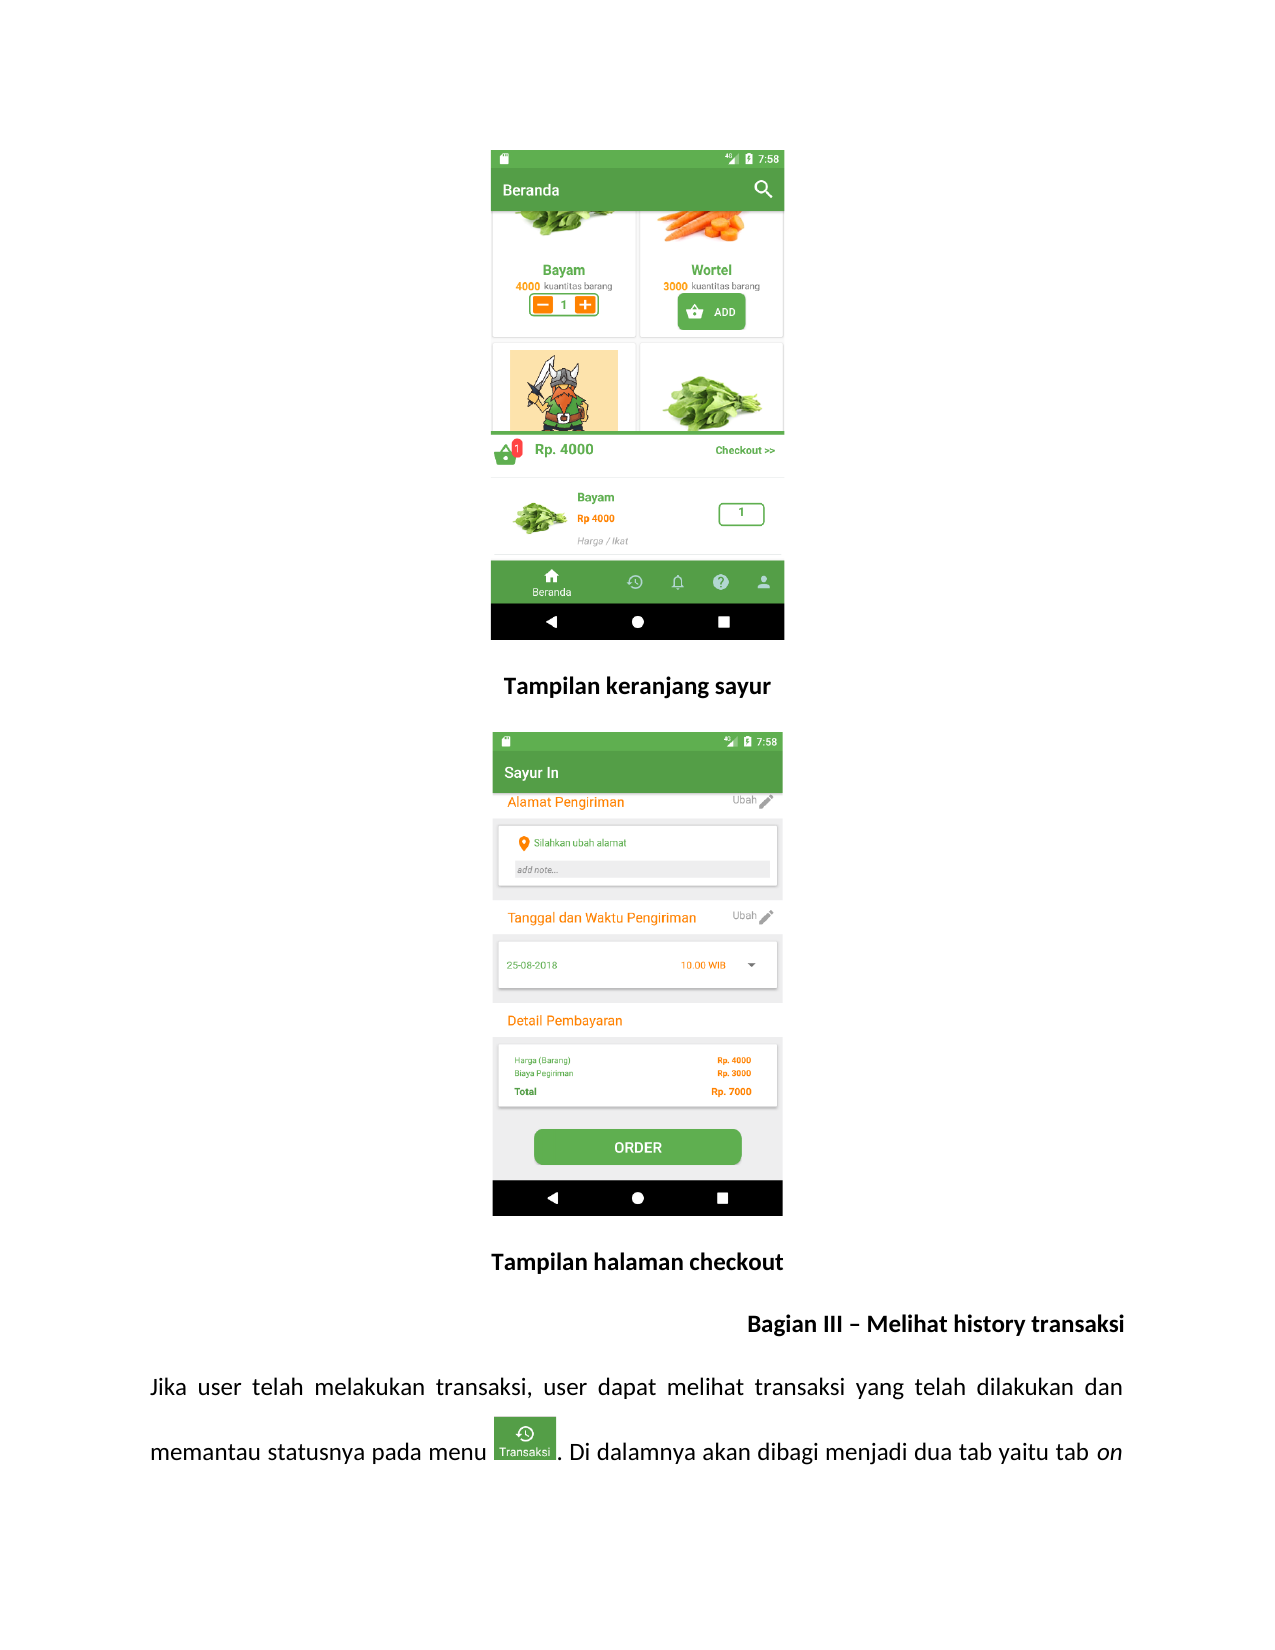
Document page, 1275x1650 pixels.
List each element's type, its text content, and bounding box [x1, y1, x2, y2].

picture [490, 150, 785, 640]
text Bagian III – Melihat history transaksi [150, 1309, 1125, 1339]
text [150, 1371, 1125, 1466]
picture [494, 1416, 557, 1460]
text Tampilan halaman checkout [150, 1246, 1125, 1277]
picture [492, 732, 783, 1216]
text Tampilan keranjang sayur [150, 670, 1125, 700]
